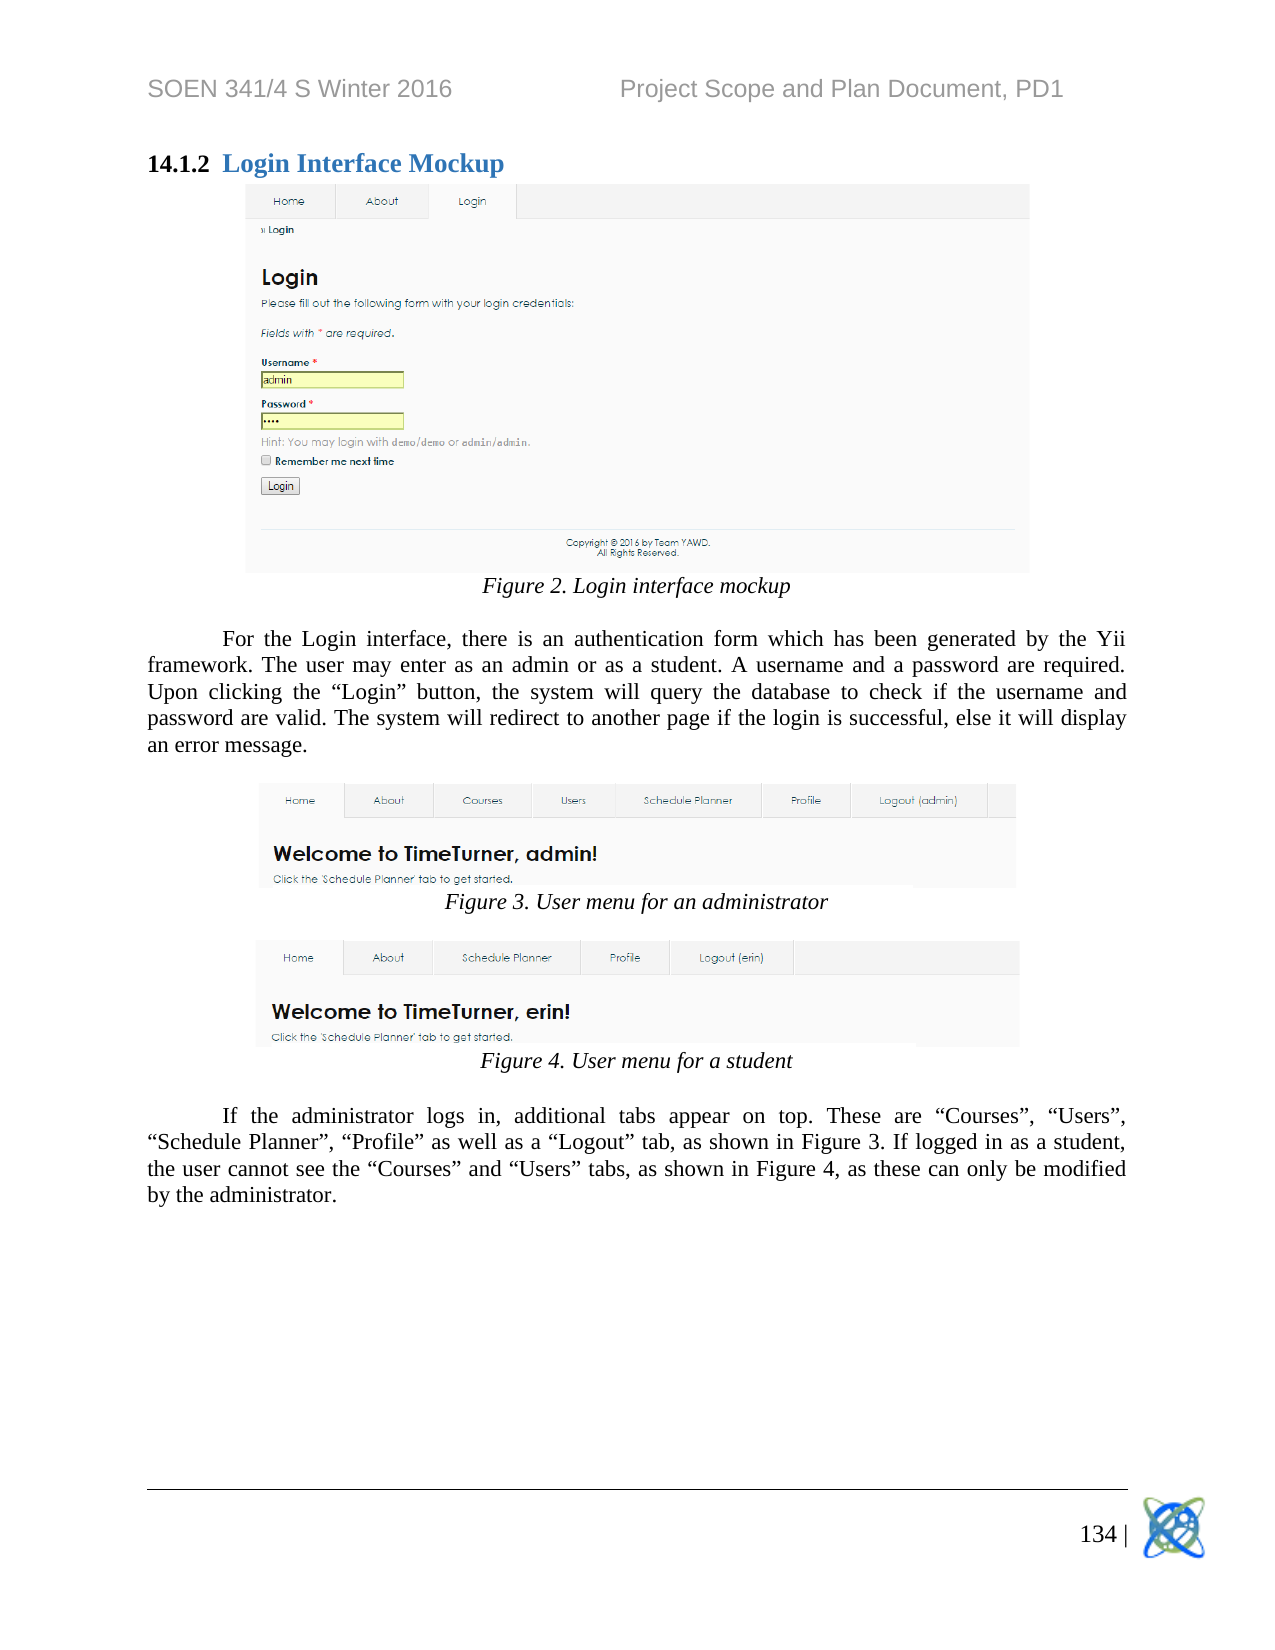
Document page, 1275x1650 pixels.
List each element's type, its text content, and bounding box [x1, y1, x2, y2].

text Figure 2. Login interface mockup [147, 572, 1128, 599]
picture [1123, 1490, 1224, 1566]
picture [245, 184, 1030, 573]
picture [258, 783, 1017, 888]
text If the administrator logs in, additional tabs appear on top. These are “Courses”, “Users”, “Schedule Planner”, “Profile” as well as a “Logout” tab, as shown in Figure 3. If logged in as a student, the user cannot see the “Courses” and “Users” tabs, as shown in Figure 4, as these can only be modified by the administrator. [147, 1102, 1128, 1207]
text Figure 4. User menu for a student [147, 1047, 1128, 1073]
text Figure 3. User menu for an administrator [147, 888, 1128, 914]
picture [255, 940, 1020, 1047]
text For the Login interface, there is an authentication form which has been generated by the Yii framework. The user may enter as an admin or as a student. A username and a password are required. Upon clicking the “Login” button, the system will query the database to check if the username and password are valid. The system will redirect to another page if the login is successful, else it will display an error message. [147, 625, 1128, 757]
text Login Interface Mockup [147, 147, 1128, 178]
